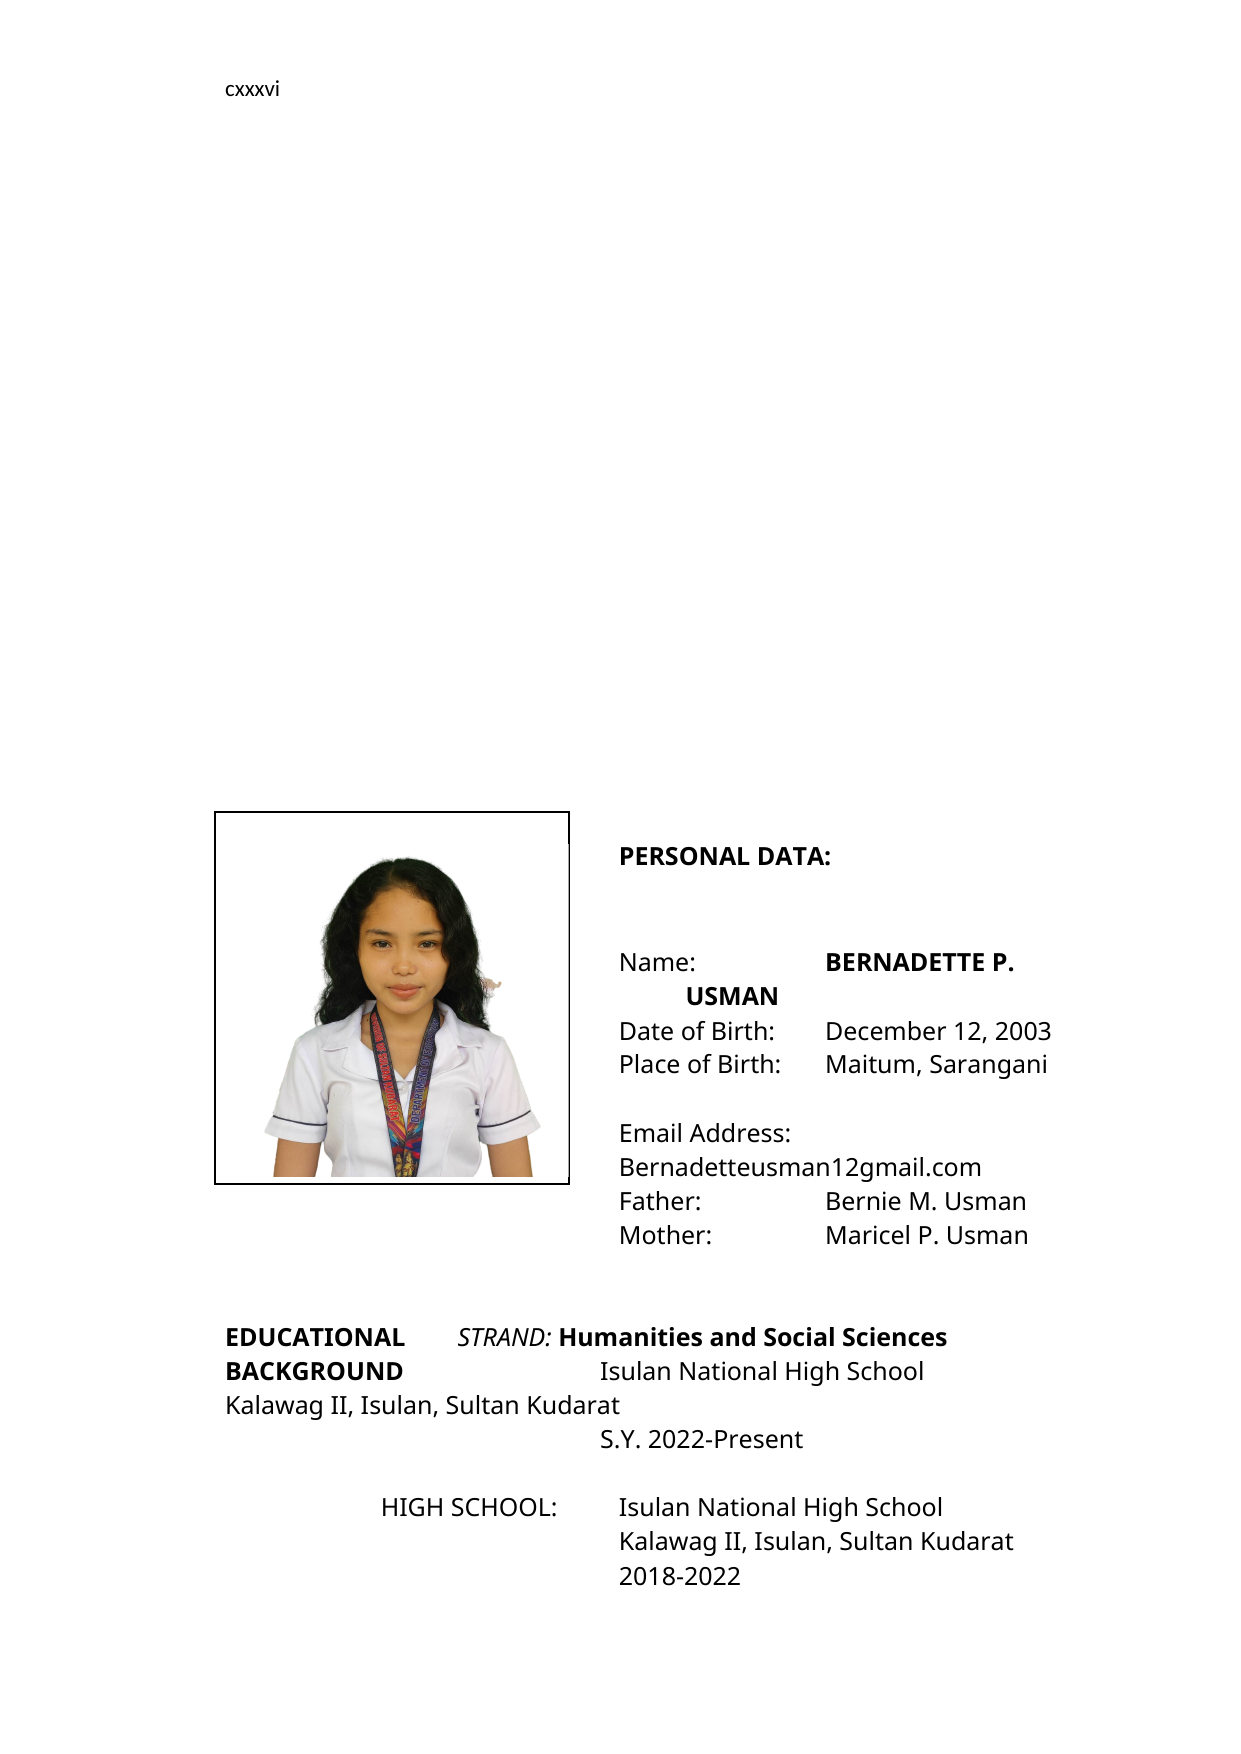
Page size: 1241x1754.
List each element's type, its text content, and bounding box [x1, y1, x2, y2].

text Kalawag II, Isulan, Sultan Kudarat [225, 1524, 1090, 1558]
text PERSONAL DATA: [570, 838, 1090, 872]
text USMAN [570, 979, 1090, 1013]
picture [230, 844, 569, 1177]
text Date of Birth: December 12, 2003 [570, 1013, 1090, 1047]
text Email Address: [570, 1115, 1090, 1149]
text 2018-2022 [225, 1558, 1090, 1592]
text Name: BERNADETTE P. [570, 945, 1090, 979]
text HIGH SCHOOL: Isulan National High School [225, 1490, 1090, 1524]
text Kalawag II, Isulan, Sultan Kudarat [225, 1388, 1090, 1422]
text Mother: Maricel P. Usman [225, 1217, 1090, 1252]
text BACKGROUND Isulan National High School [225, 1354, 1090, 1388]
text Place of Birth: Maitum, Sarangani Province [570, 1047, 1090, 1115]
text Father: Bernie M. Usman [225, 1183, 1090, 1217]
text EDUCATIONAL STRAND: Humanities and Social Sciences [225, 1320, 1090, 1354]
text S.Y. 2022-Present [225, 1422, 1090, 1456]
text Bernadetteusman12gmail.com [570, 1149, 1090, 1183]
